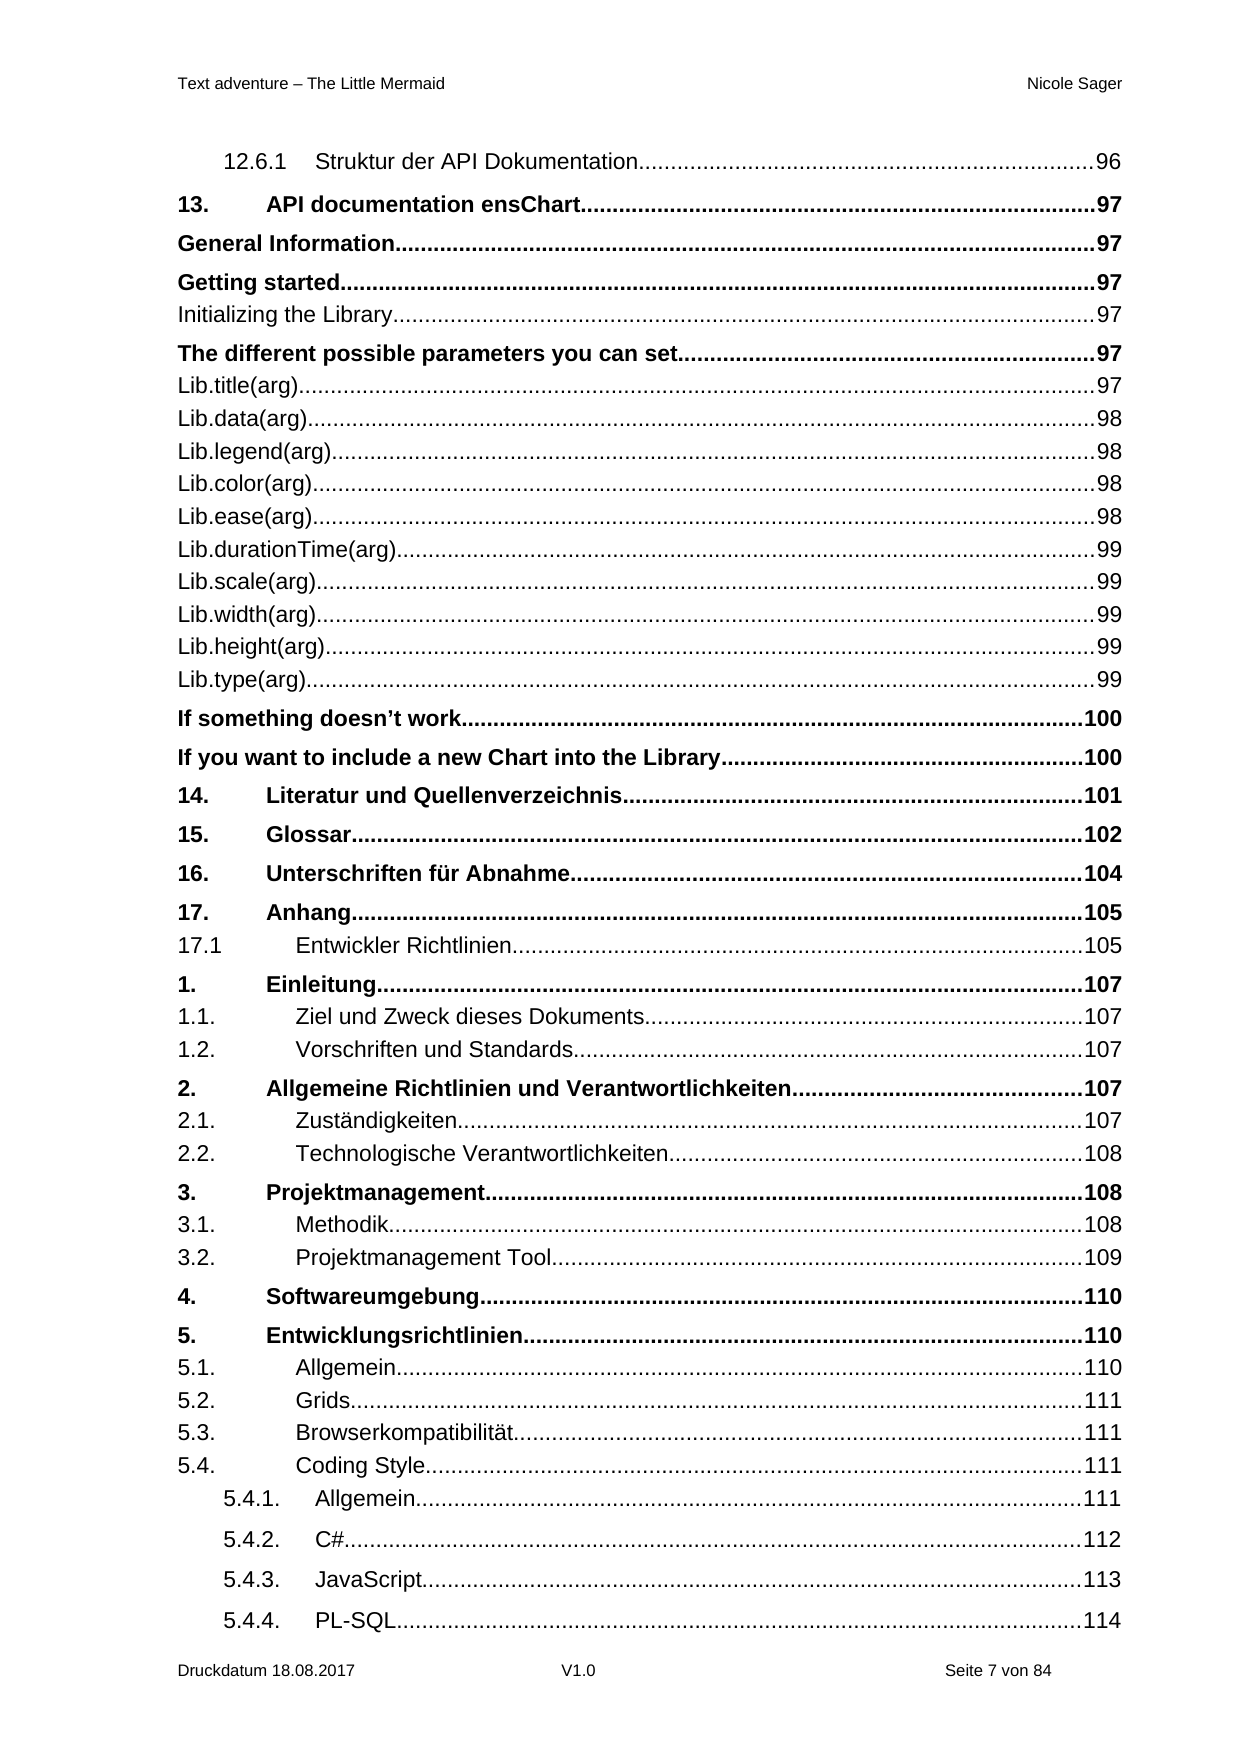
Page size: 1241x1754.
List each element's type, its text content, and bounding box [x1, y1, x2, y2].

text 2. Allgemeine Richtlinien und Verantwortlichkeiten 107 [177, 1074, 1122, 1101]
text 2.2. Technologische Verantwortlichkeiten 108 [177, 1140, 1122, 1166]
text Lib.title(arg) 97 [177, 372, 1122, 399]
text 13. API documentation ensChart 97 [177, 191, 1122, 217]
text 3.1. Methodik 108 [177, 1211, 1122, 1238]
text 17.1 Entwickler Richtlinien 105 [177, 932, 1122, 958]
text 1.2. Vorschriften und Standards 107 [177, 1036, 1122, 1062]
text 5.3. Browserkompatibilität 111 [177, 1419, 1122, 1446]
text 5.4. Coding Style 111 [177, 1452, 1122, 1478]
text 5.4.2. C# 112 [223, 1526, 1122, 1552]
text 15. Glossar 102 [177, 821, 1122, 848]
text 5.4.1. Allgemein 111 [223, 1484, 1122, 1511]
text Lib.legend(arg) 98 [177, 438, 1122, 464]
text Lib.width(arg) 99 [177, 601, 1122, 627]
text The different possible parameters you can set 97 [177, 340, 1122, 366]
text 5.2. Grids 111 [177, 1387, 1122, 1413]
text Lib.type(arg) 99 [177, 666, 1122, 692]
text 3. Projektmanagement 108 [177, 1179, 1122, 1205]
text General Information 97 [177, 229, 1122, 256]
text Lib.ease(arg) 98 [177, 503, 1122, 529]
text 12.6.1 Struktur der API Dokumentation 96 [223, 148, 1122, 174]
text 5. Entwicklungsrichtlinien 110 [177, 1322, 1122, 1348]
text Lib.scale(arg) 99 [177, 568, 1122, 594]
text Lib.durationTime(arg) 99 [177, 536, 1122, 562]
text Lib.color(arg) 98 [177, 470, 1122, 497]
text 1.1. Ziel und Zweck dieses Dokuments 107 [177, 1003, 1122, 1029]
text Lib.data(arg) 98 [177, 405, 1122, 431]
text If something doesn’t work 100 [177, 705, 1122, 731]
text Lib.height(arg) 99 [177, 633, 1122, 660]
text 17. Anhang 105 [177, 899, 1122, 925]
text 1. Einleitung 107 [177, 971, 1122, 997]
text 16. Unterschriften für Abnahme 104 [177, 860, 1122, 887]
text 5.1. Allgemein 110 [177, 1354, 1122, 1381]
text 5.4.4. PL-SQL 114 [223, 1607, 1122, 1634]
text 5.4.3. JavaScript 113 [223, 1566, 1122, 1593]
text 2.1. Zuständigkeiten 107 [177, 1107, 1122, 1133]
text 14. Literatur und Quellenverzeichnis 101 [177, 782, 1122, 809]
text Initializing the Library 97 [177, 301, 1122, 327]
text 3.2. Projektmanagement Tool 109 [177, 1244, 1122, 1270]
text 4. Softwareumgebung 110 [177, 1283, 1122, 1309]
text If you want to include a new Chart into the Library 100 [177, 744, 1122, 770]
text Getting started 97 [177, 268, 1122, 295]
